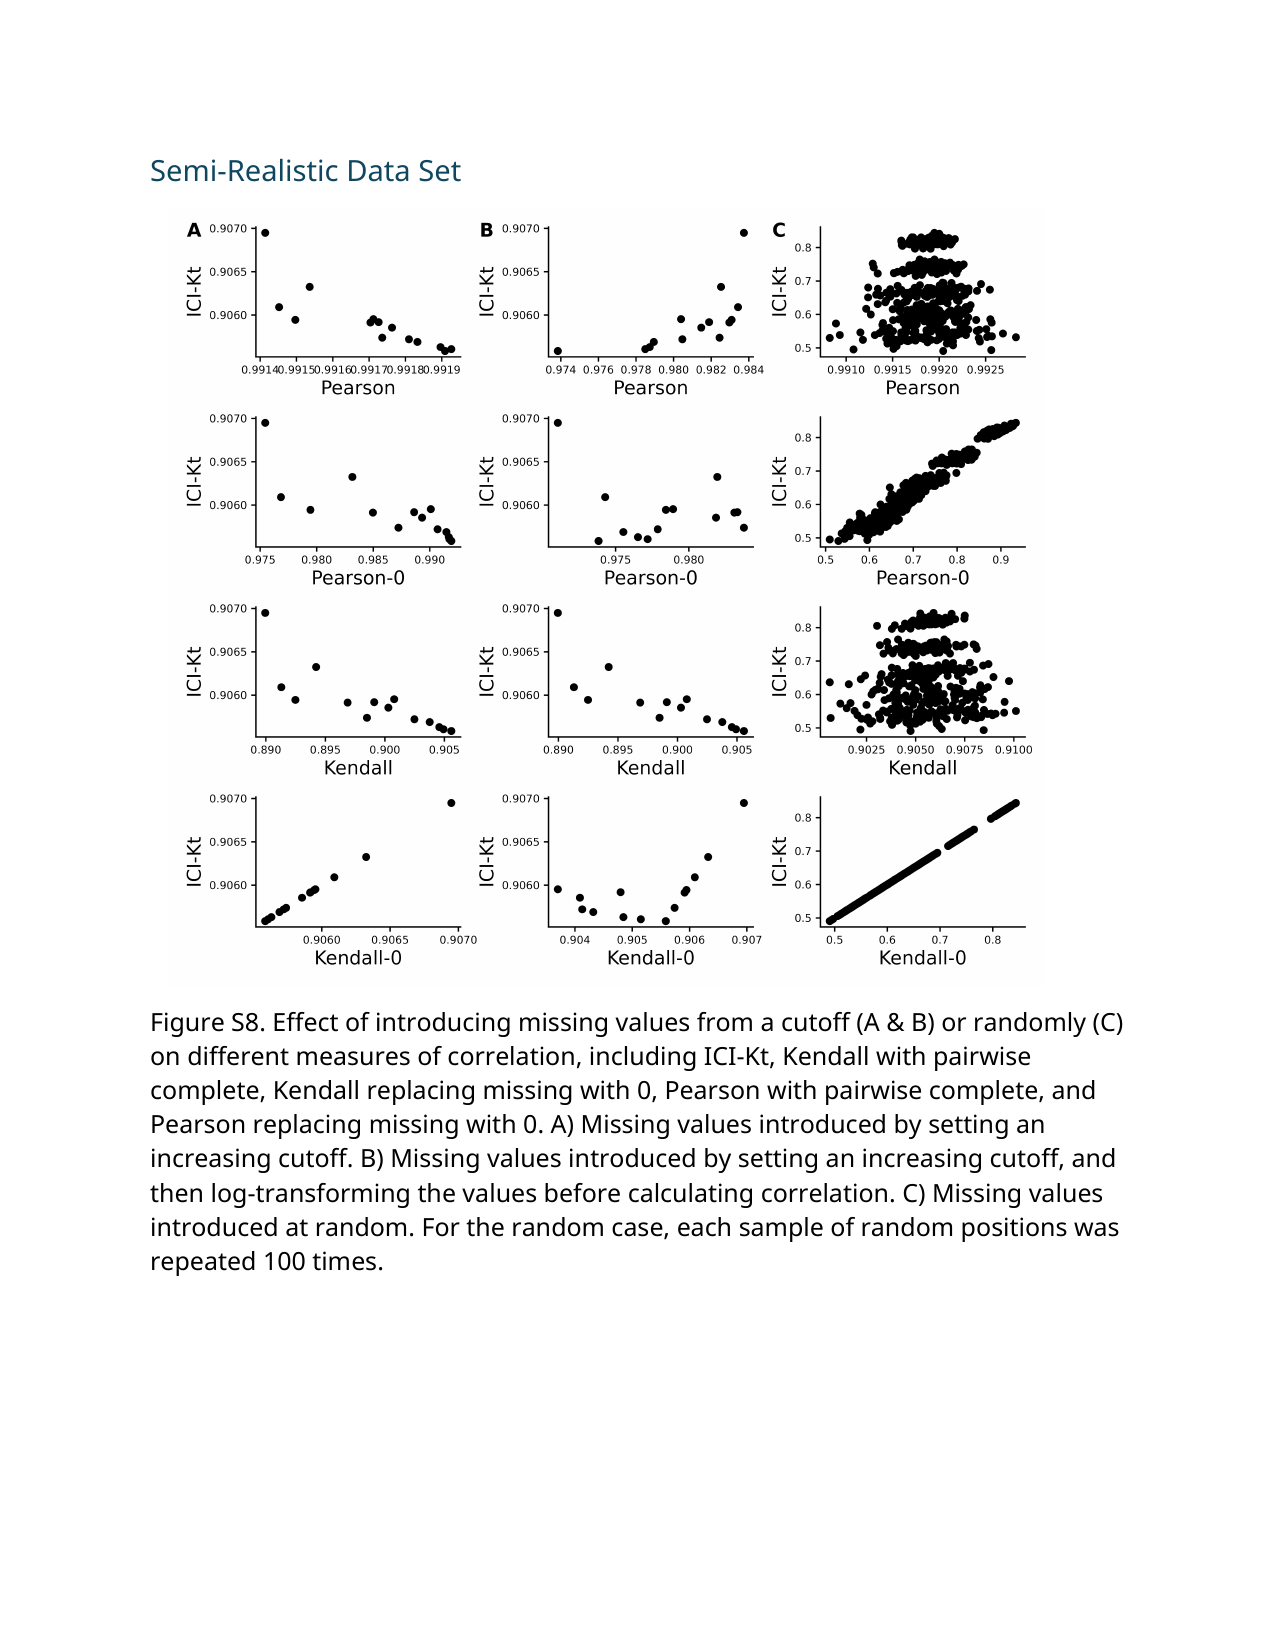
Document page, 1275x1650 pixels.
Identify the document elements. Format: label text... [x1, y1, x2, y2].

picture [168, 208, 1044, 987]
subtitle Semi-Realistic Data Set [150, 150, 1125, 190]
text Figure S8. Effect of introducing missing values from a cutoff (A & B) or randomly (C) on different measures of correlation, including ICI-Kt, Kendall with pairwise complete, Kendall replacing missing with 0, Pearson with pairwise complete, and Pearson replacing missing with 0. A) Missing values introduced by setting an increasing cutoff. B) Missing values introduced by setting an increasing cutoff, and then log-transforming the values before calculating correlation. C) Missing values introduced at random. For the random case, each sample of random positions was repeated 100 times. [150, 1005, 1125, 1277]
